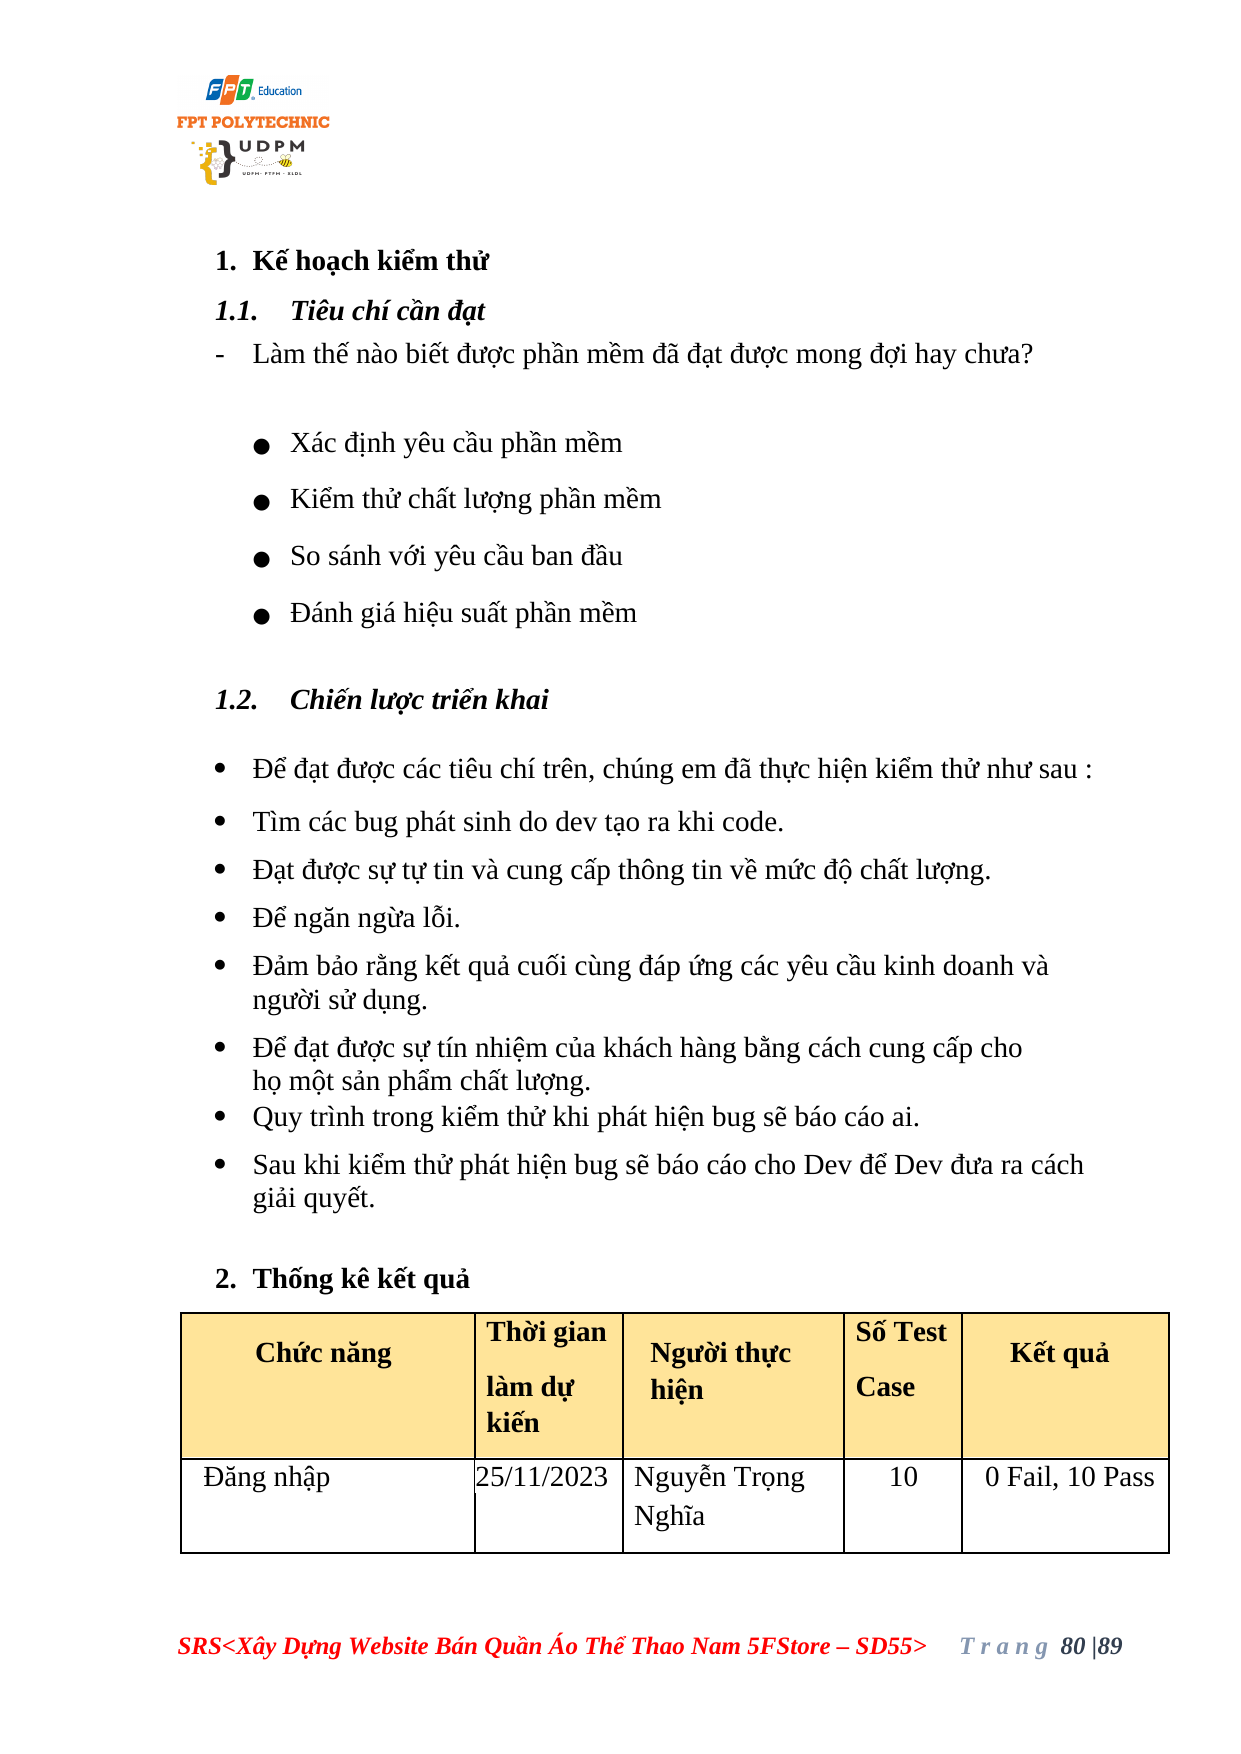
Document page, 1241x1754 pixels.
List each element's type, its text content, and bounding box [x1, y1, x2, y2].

list Đảm bảo rằng kết quả cuối cùng đáp ứng các yêu cầu kinh doanh và người sử dụng. [215, 948, 1122, 1016]
list Để đạt được sự tín nhiệm của khách hàng bằng cách cung cấp cho họ một sản phẩm chất lượng. [215, 1030, 1037, 1097]
list Thống kê kết quả [215, 1262, 1122, 1295]
list Quy trình trong kiểm thử khi phát hiện bug sẽ báo cáo ai. [215, 1099, 1122, 1133]
list Để đạt được các tiêu chí trên, chúng em đã thực hiện kiểm thử như sau : [215, 752, 1122, 785]
table_cell Đăng nhập [182, 1460, 474, 1552]
table_cell 0 Fail, 10 Pass [963, 1460, 1168, 1552]
list Đánh giá hiệu suất phần mềm [252, 592, 1122, 634]
list Tìm các bug phát sinh do dev tạo ra khi code. [215, 804, 1122, 838]
list Tiêu chí cần đạt [215, 293, 1122, 327]
list Xác định yêu cầu phần mềm [252, 421, 1122, 464]
table_cell 25/11/2023 [476, 1460, 622, 1552]
list Đạt được sự tự tin và cung cấp thông tin về mức độ chất lượng. [215, 852, 1122, 886]
list Sau khi kiểm thử phát hiện bug sẽ báo cáo cho Dev để Dev đưa ra cách giải quyết. [215, 1147, 1122, 1214]
table_header Chức năng [182, 1314, 474, 1457]
picture [177, 75, 330, 128]
picture [177, 129, 335, 196]
table_header Người thực hiện [624, 1314, 843, 1457]
list Chiến lược triển khai [215, 682, 1122, 716]
table_header Thời gian làm dự kiến [476, 1314, 622, 1457]
table_header Số Test Case [845, 1314, 961, 1457]
table_cell 10 [845, 1460, 961, 1552]
list So sánh với yêu cầu ban đầu [252, 535, 1122, 578]
table_header Kết quả [963, 1314, 1168, 1457]
list Làm thế nào biết được phần mềm đã đạt được mong đợi hay chưa? [215, 343, 1122, 368]
list Kế hoạch kiểm thử [215, 243, 1122, 276]
list Để ngăn ngừa lỗi. [215, 900, 1122, 934]
table_cell Nguyễn Trọng Nghĩa [624, 1460, 843, 1552]
list Kiểm thử chất lượng phần mềm [252, 478, 1122, 521]
